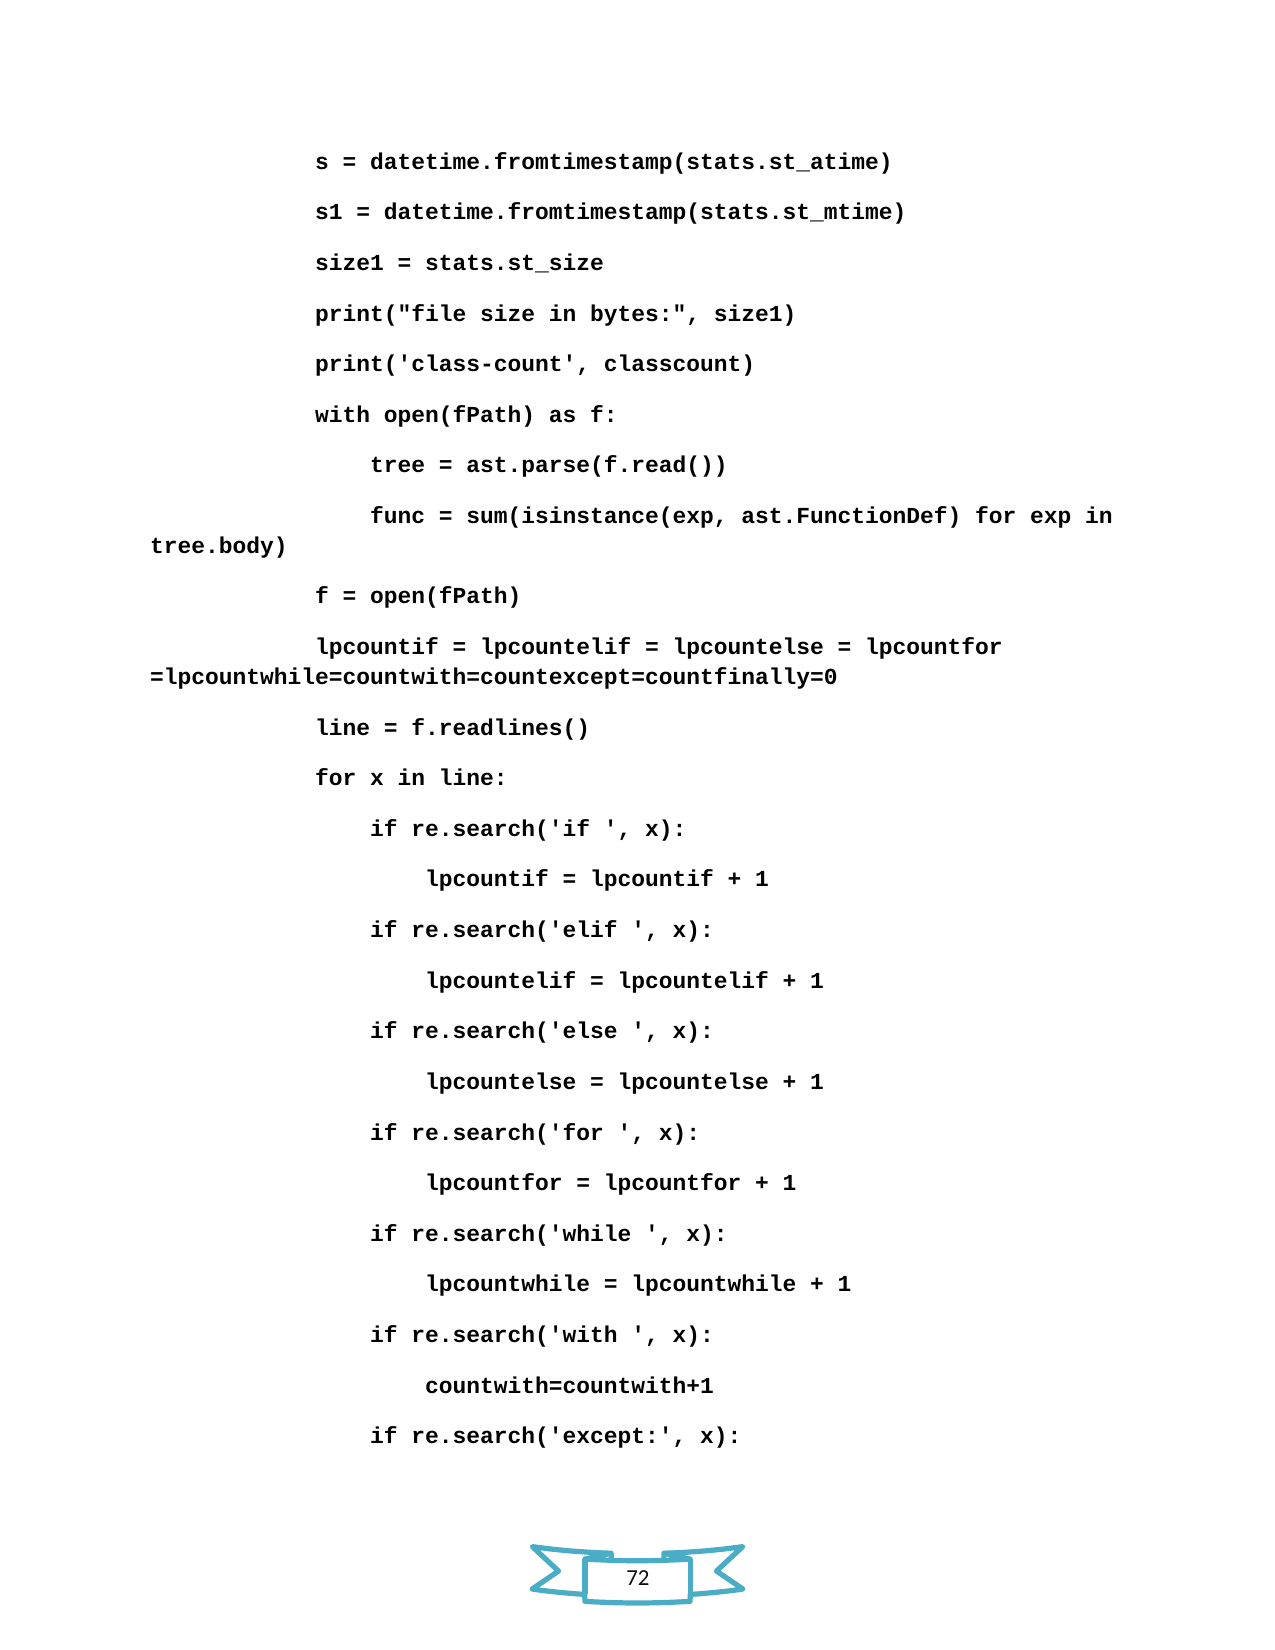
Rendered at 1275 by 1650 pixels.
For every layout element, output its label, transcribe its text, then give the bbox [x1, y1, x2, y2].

text func = sum(isinstance(exp, ast.FunctionDef) for exp in tree.body) [150, 504, 1125, 560]
text lpcountfor = lpcountfor + 1 [150, 1171, 1125, 1197]
text print("file size in bytes:", size1) [150, 302, 1125, 328]
text f = open(fPath) [150, 585, 1125, 611]
text s1 = datetime.fromtimestamp(stats.st_mtime) [150, 201, 1125, 227]
text lpcountif = lpcountif + 1 [150, 868, 1125, 894]
text lpcountwhile = lpcountwhile + 1 [150, 1273, 1125, 1299]
text countwith=countwith+1 [150, 1374, 1125, 1400]
text if re.search('else ', x): [150, 1019, 1125, 1046]
text if re.search('except:', x): [150, 1424, 1125, 1451]
text s = datetime.fromtimestamp(stats.st_atime) [150, 150, 1125, 176]
text if re.search('for ', x): [150, 1121, 1125, 1147]
text lpcountelif = lpcountelif + 1 [150, 969, 1125, 995]
text lpcountelse = lpcountelse + 1 [150, 1070, 1125, 1096]
text for x in line: [150, 766, 1125, 792]
text with open(fPath) as f: [150, 403, 1125, 429]
text print('class-count', classcount) [150, 352, 1125, 378]
text if re.search('elif ', x): [150, 918, 1125, 944]
text if re.search('with ', x): [150, 1323, 1125, 1349]
text line = f.readlines() [150, 716, 1125, 742]
text if re.search('while ', x): [150, 1222, 1125, 1248]
text lpcountif = lpcountelif = lpcountelse = lpcountfor =lpcountwhile=countwith=countexcept=countfinally=0 [150, 635, 1125, 691]
text size1 = stats.st_size [150, 251, 1125, 277]
text if re.search('if ', x): [150, 817, 1125, 843]
text tree = ast.parse(f.read()) [150, 454, 1125, 480]
